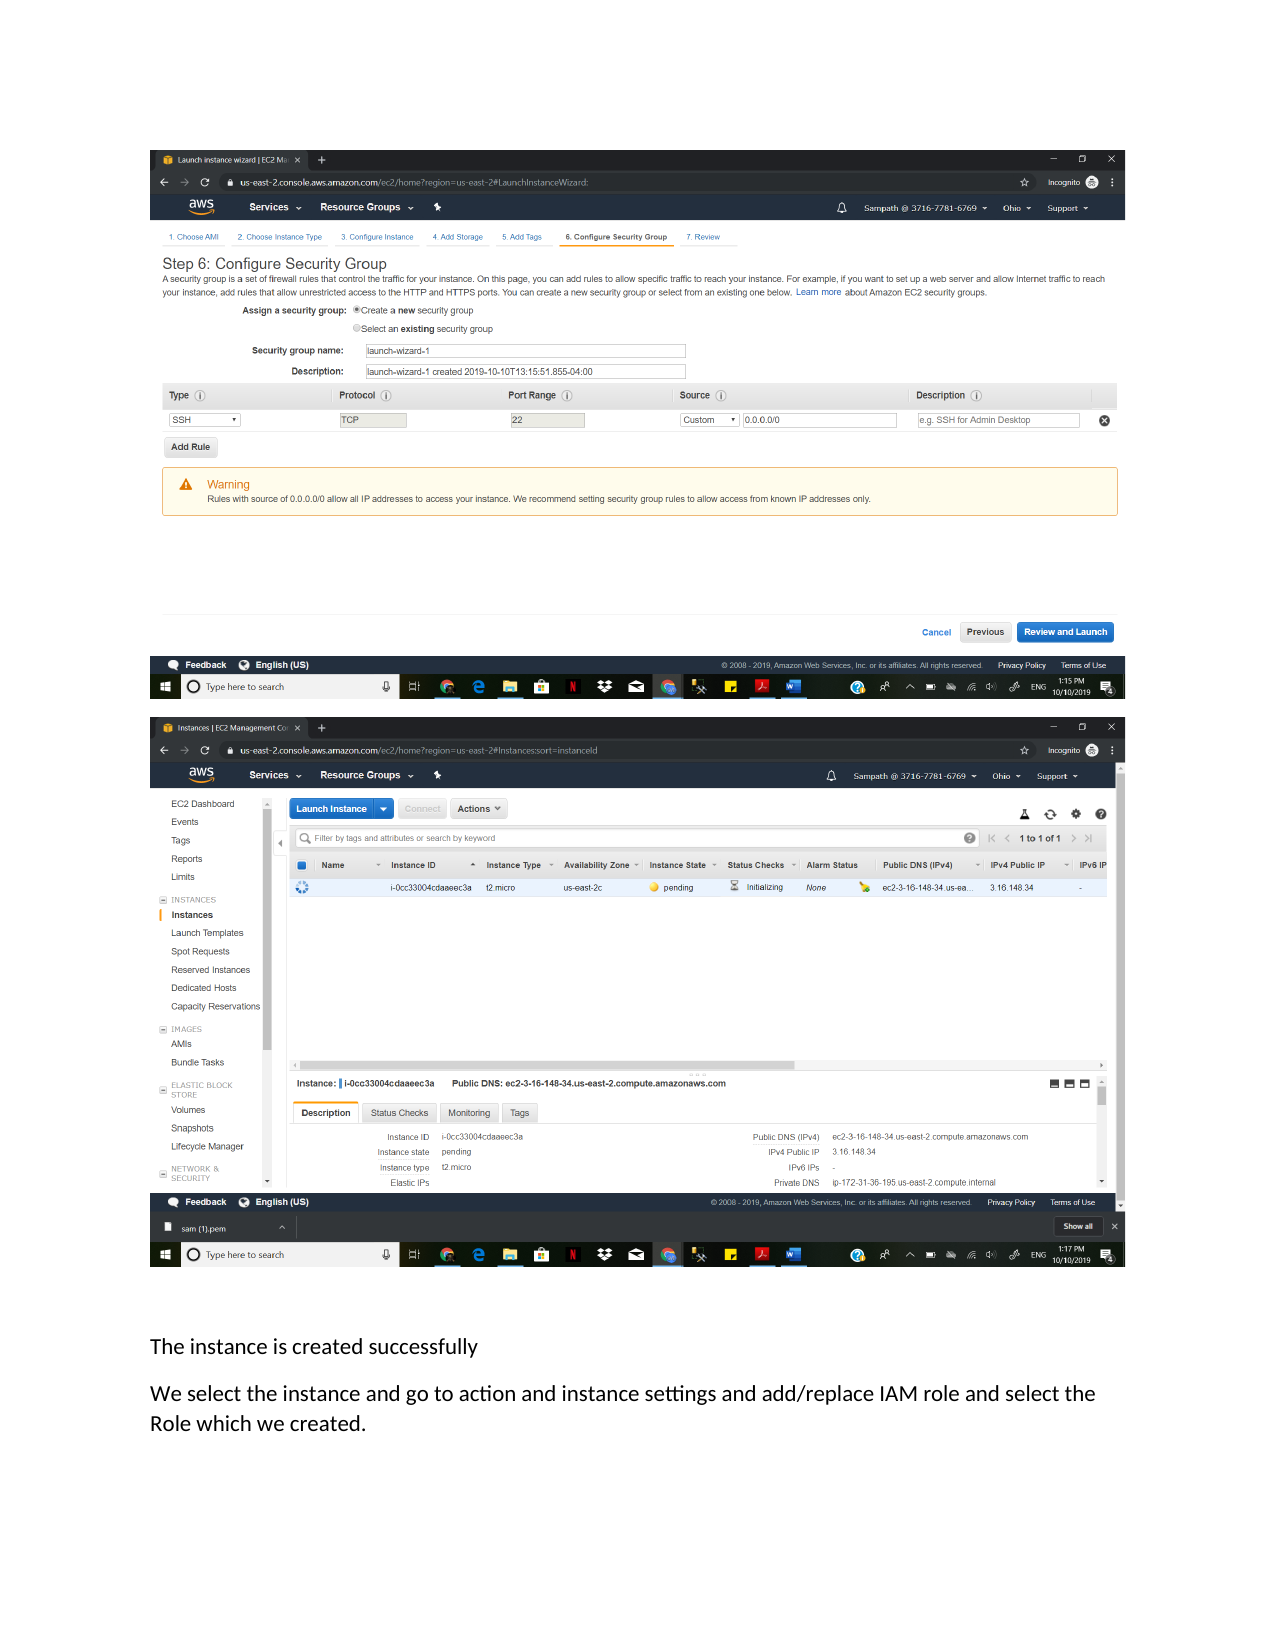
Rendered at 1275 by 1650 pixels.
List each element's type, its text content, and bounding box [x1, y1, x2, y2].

picture [150, 150, 1125, 699]
text The instance is created successfully [150, 1332, 1125, 1360]
picture [150, 717, 1125, 1267]
text We select the instance and go to action and instance settings and add/replace IAM role and select the Role which we created. [150, 1379, 1125, 1437]
